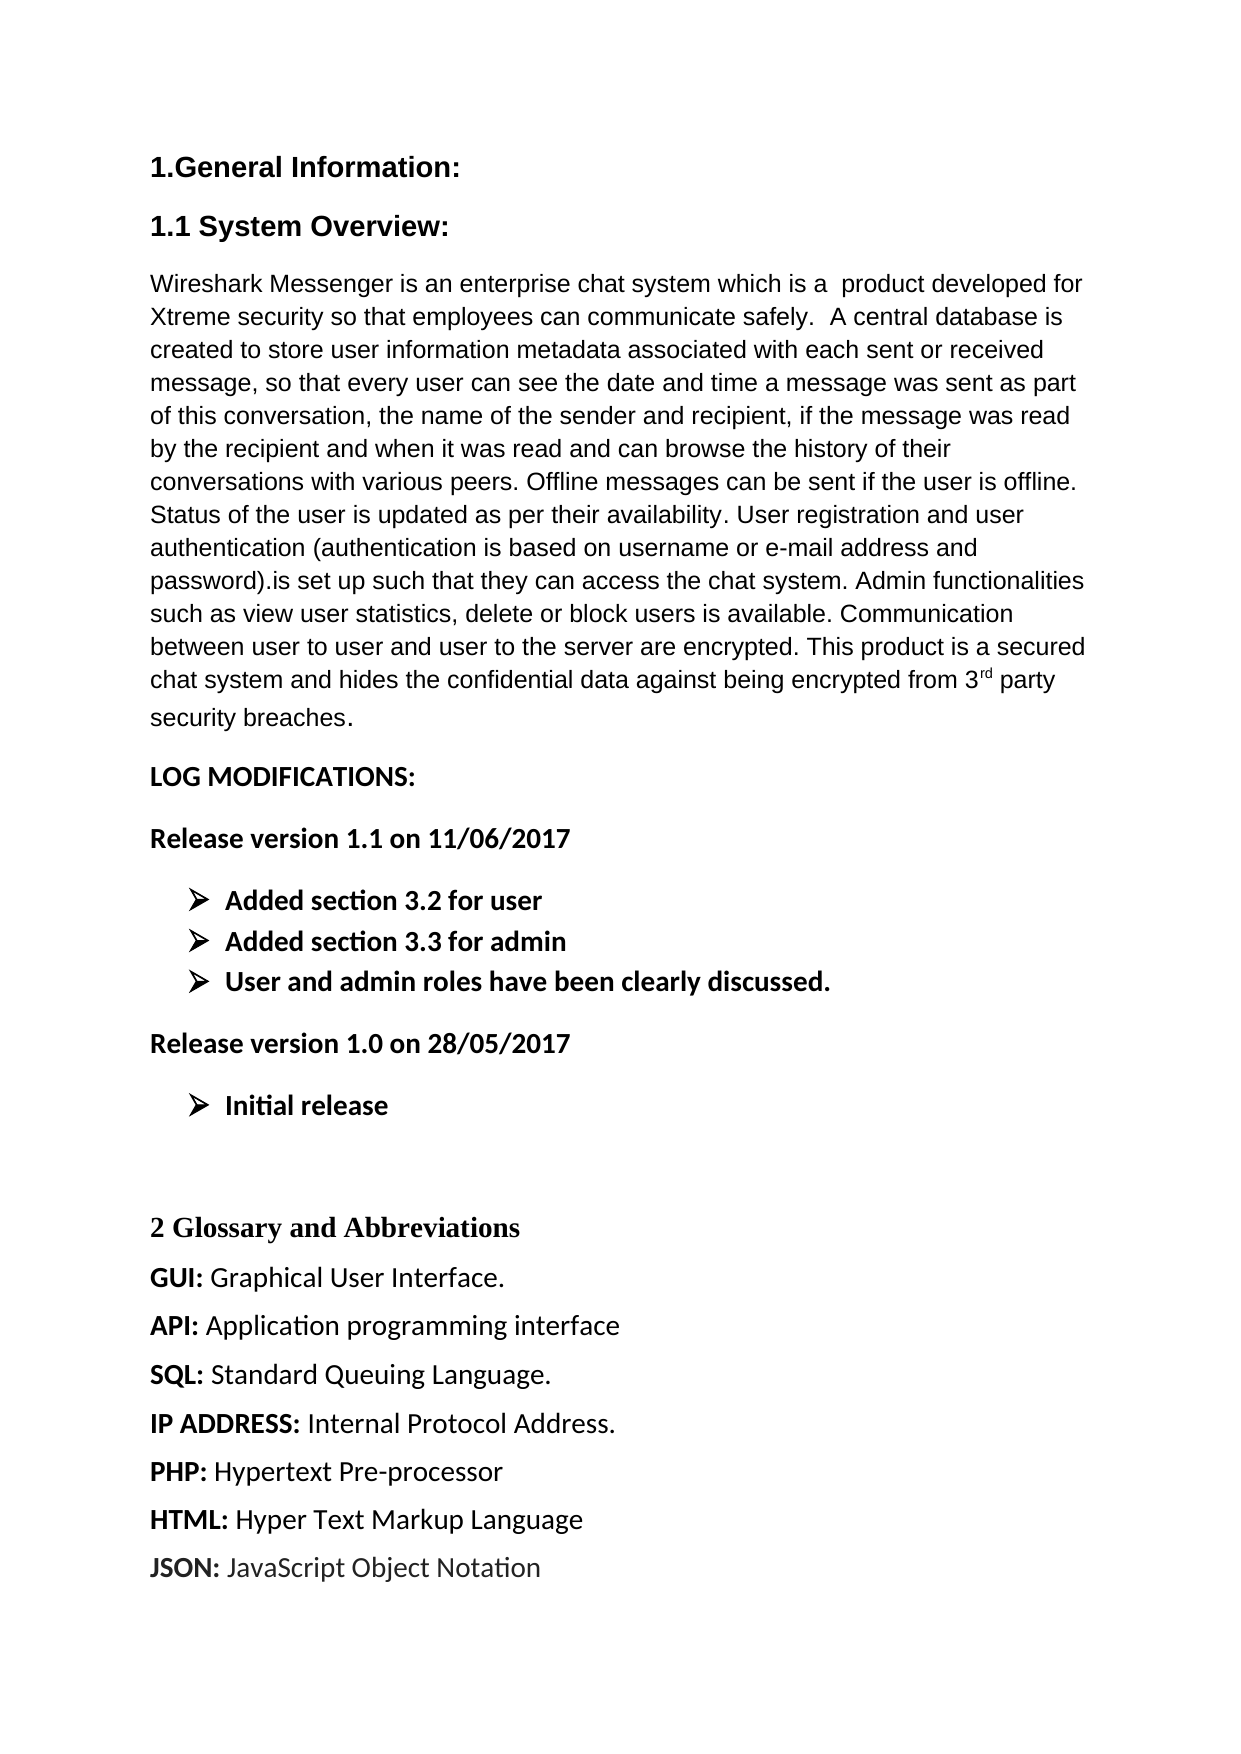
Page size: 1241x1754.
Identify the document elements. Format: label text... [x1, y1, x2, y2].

list Initial release [187, 1087, 1090, 1123]
text LOG MODIFICATIONS: [150, 758, 1090, 794]
list User and admin roles have been clearly discussed. [187, 963, 1090, 999]
list Added section 3.3 for admin [187, 923, 1090, 958]
text Release version 1.0 on 28/05/2017 [150, 1025, 1090, 1061]
list Added section 3.2 for user [187, 882, 1090, 917]
subtitle 2 Glossary and Abbreviations [150, 1211, 1090, 1244]
text SQL: Standard Queuing Language. [150, 1356, 926, 1392]
text IP ADDRESS: Internal Protocol Address. [150, 1405, 926, 1441]
text 1.1 System Overview: [150, 209, 1090, 243]
text JSON: JavaScript Object Notation [150, 1549, 926, 1584]
text Wireshark Messenger is an enterprise chat system which is a product developed for Xtreme security so that employees can communicate safely. A central database is created to store user information metadata associated with each sent or received message, so that every user can see the date and time a message was sent as part of this conversation, the name of the sender and recipient, if the message was read by the recipient and when it was read and can browse the history of their conversations with various peers. Offline messages can be sent if the user is offline. Status of the user is updated as per their availability. User registration and user authentication (authentication is based on username or e-mail address and password).is set up such that they can access the chat system. Admin functionalities such as view user statistics, delete or block users is available. Communication between user to user and user to the server are encrypted. This product is a secured chat system and hides the confidential data against being encrypted from 3rd party security breaches. [150, 269, 1090, 732]
text Release version 1.1 on 11/06/2017 [150, 820, 1090, 856]
text PHP: Hypertext Pre-processor [150, 1453, 926, 1489]
text 1.General Information: [150, 150, 1090, 183]
text API: Application programming interface [150, 1307, 926, 1343]
text HTML: Hyper Text Markup Language [150, 1501, 926, 1537]
text GUI: Graphical User Interface. [150, 1259, 926, 1294]
